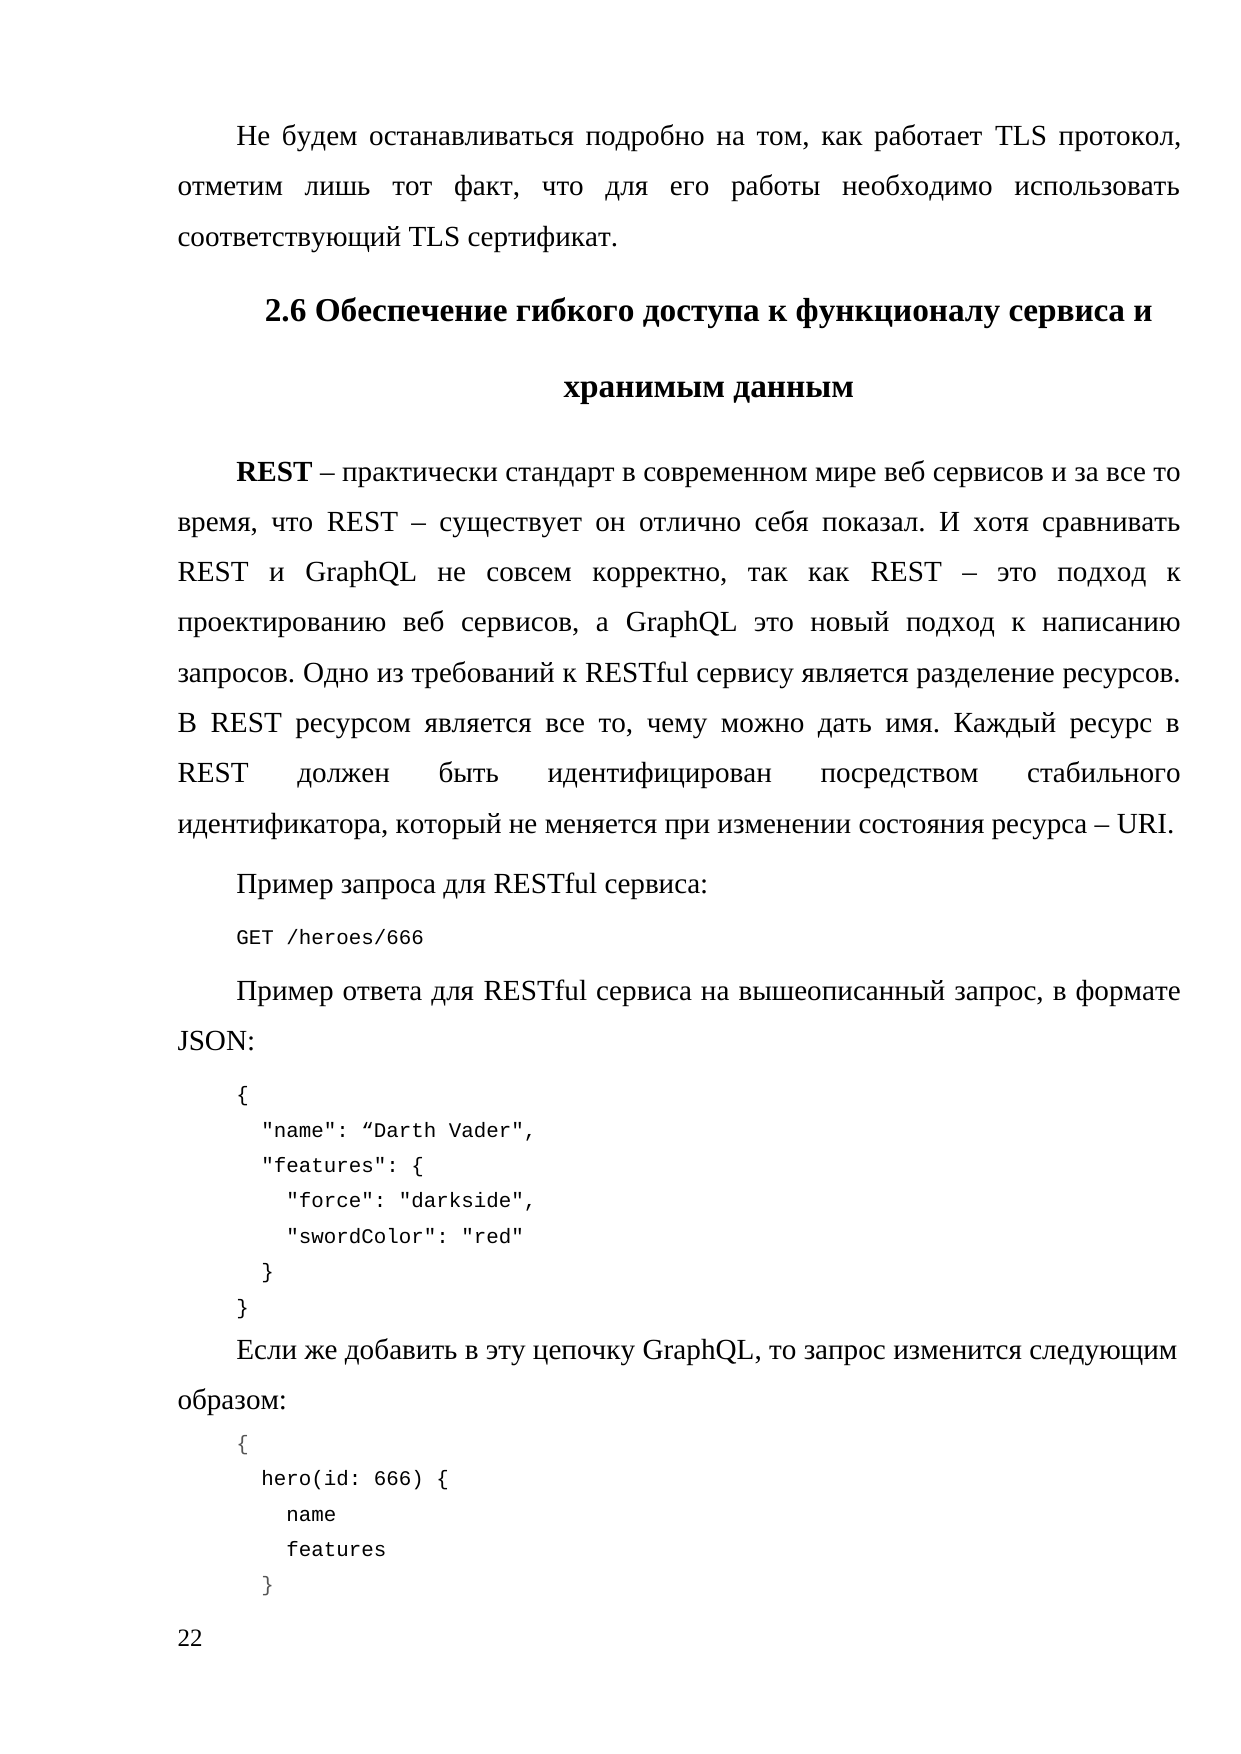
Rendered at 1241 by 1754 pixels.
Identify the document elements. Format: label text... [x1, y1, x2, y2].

text hero(id: 666) { [177, 1468, 1181, 1492]
text { [177, 1084, 1181, 1108]
subtitle 2.6 Обеспечение гибкого доступа к функционалу сервиса и хранимым данным [236, 290, 1181, 405]
text "force": "darkside", [177, 1190, 1181, 1214]
text } [177, 1574, 1181, 1598]
text "swordColor": "red" [177, 1226, 1181, 1249]
text GET /heroes/666 [177, 927, 1181, 951]
text REST – практически стандарт в современном мире веб сервисов и за все то время, что REST – существует он отлично себя показал. И хотя сравнивать REST и GraphQL не совсем корректно, так как REST – это подход к проектированию веб сервисов, а GraphQL это новый подход к написанию запросов. Одно из требований к RESTful сервису является разделение ресурсов. В REST ресурсом является все то, чему можно дать имя. Каждый ресурс в REST должен быть идентифицирован посредством стабильного идентификатора, который не меняется при изменении состояния ресурса – URI. [177, 454, 1181, 839]
text Если же добавить в эту цепочку GraphQL, то запрос изменится следующим образом: [177, 1332, 1181, 1416]
text Не будем останавливаться подробно на том, как работает TLS протокол, отметим лишь тот факт, что для его работы необходимо использовать соответствующий TLS сертификат. [177, 118, 1181, 252]
text Пример ответа для RESTful сервиса на вышеописанный запрос, в формате JSON: [177, 973, 1181, 1057]
text { [177, 1433, 1181, 1456]
text "name": “Darth Vader", [177, 1119, 1181, 1143]
text } [177, 1297, 1181, 1320]
text name [177, 1503, 1181, 1527]
text features [177, 1539, 1181, 1563]
text Пример запроса для RESTful сервиса: [177, 867, 1181, 900]
text } [177, 1261, 1181, 1285]
text "features": { [177, 1155, 1181, 1179]
